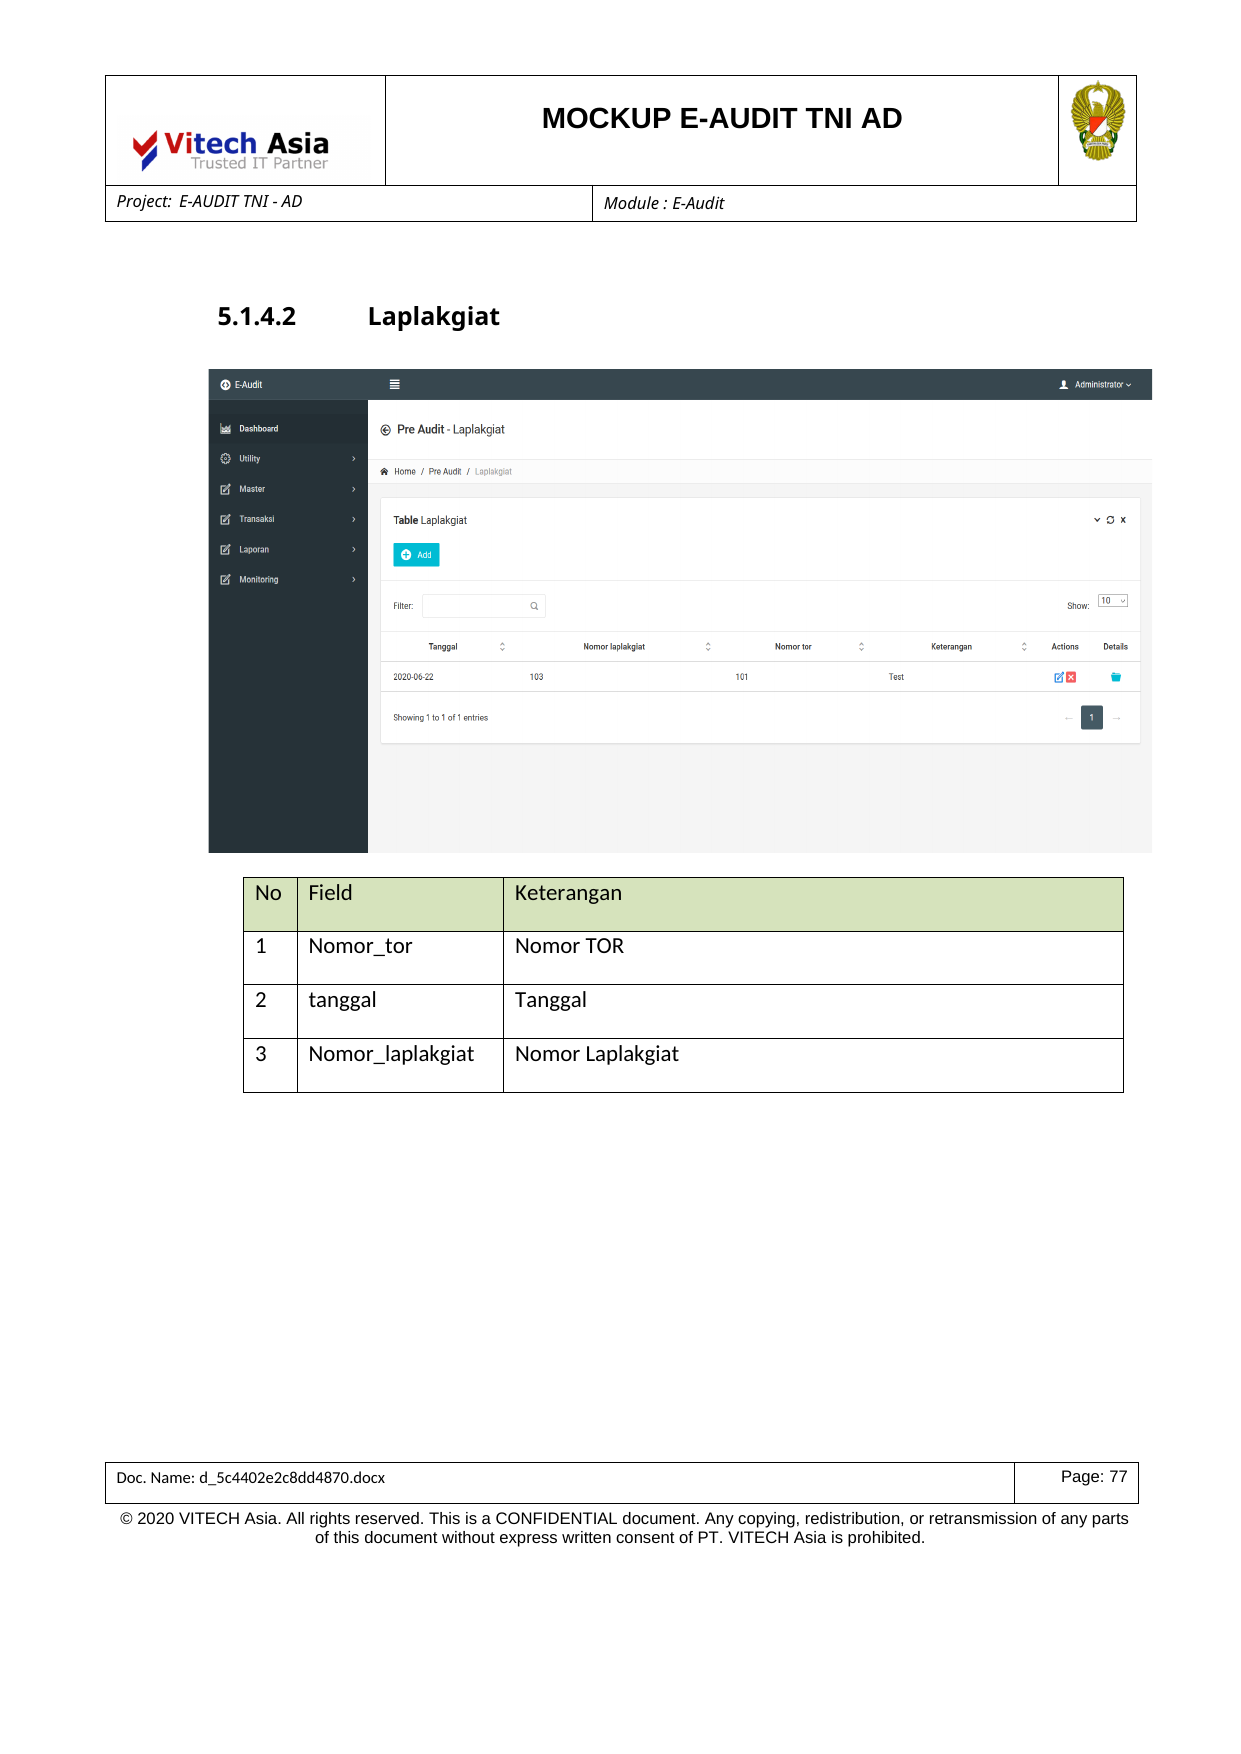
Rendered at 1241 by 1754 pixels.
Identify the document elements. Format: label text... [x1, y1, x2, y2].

table_header No [244, 878, 297, 931]
table_header Field [298, 878, 503, 931]
table_cell 1 [244, 932, 297, 984]
table_cell tanggal [298, 985, 503, 1038]
table_header Keterangan [504, 878, 1123, 931]
list Laplakgiat [217, 299, 1135, 333]
picture [1063, 77, 1132, 164]
picture [116, 115, 372, 185]
table_cell Nomor Laplakgiat [504, 1039, 1123, 1092]
picture [208, 369, 1153, 853]
table_cell 2 [244, 985, 297, 1038]
table_cell Tanggal [504, 985, 1123, 1038]
table_cell Nomor TOR [504, 932, 1123, 984]
table_cell 3 [244, 1039, 297, 1092]
table_cell Nomor_tor [298, 932, 503, 984]
table_cell Nomor_laplakgiat [298, 1039, 503, 1092]
